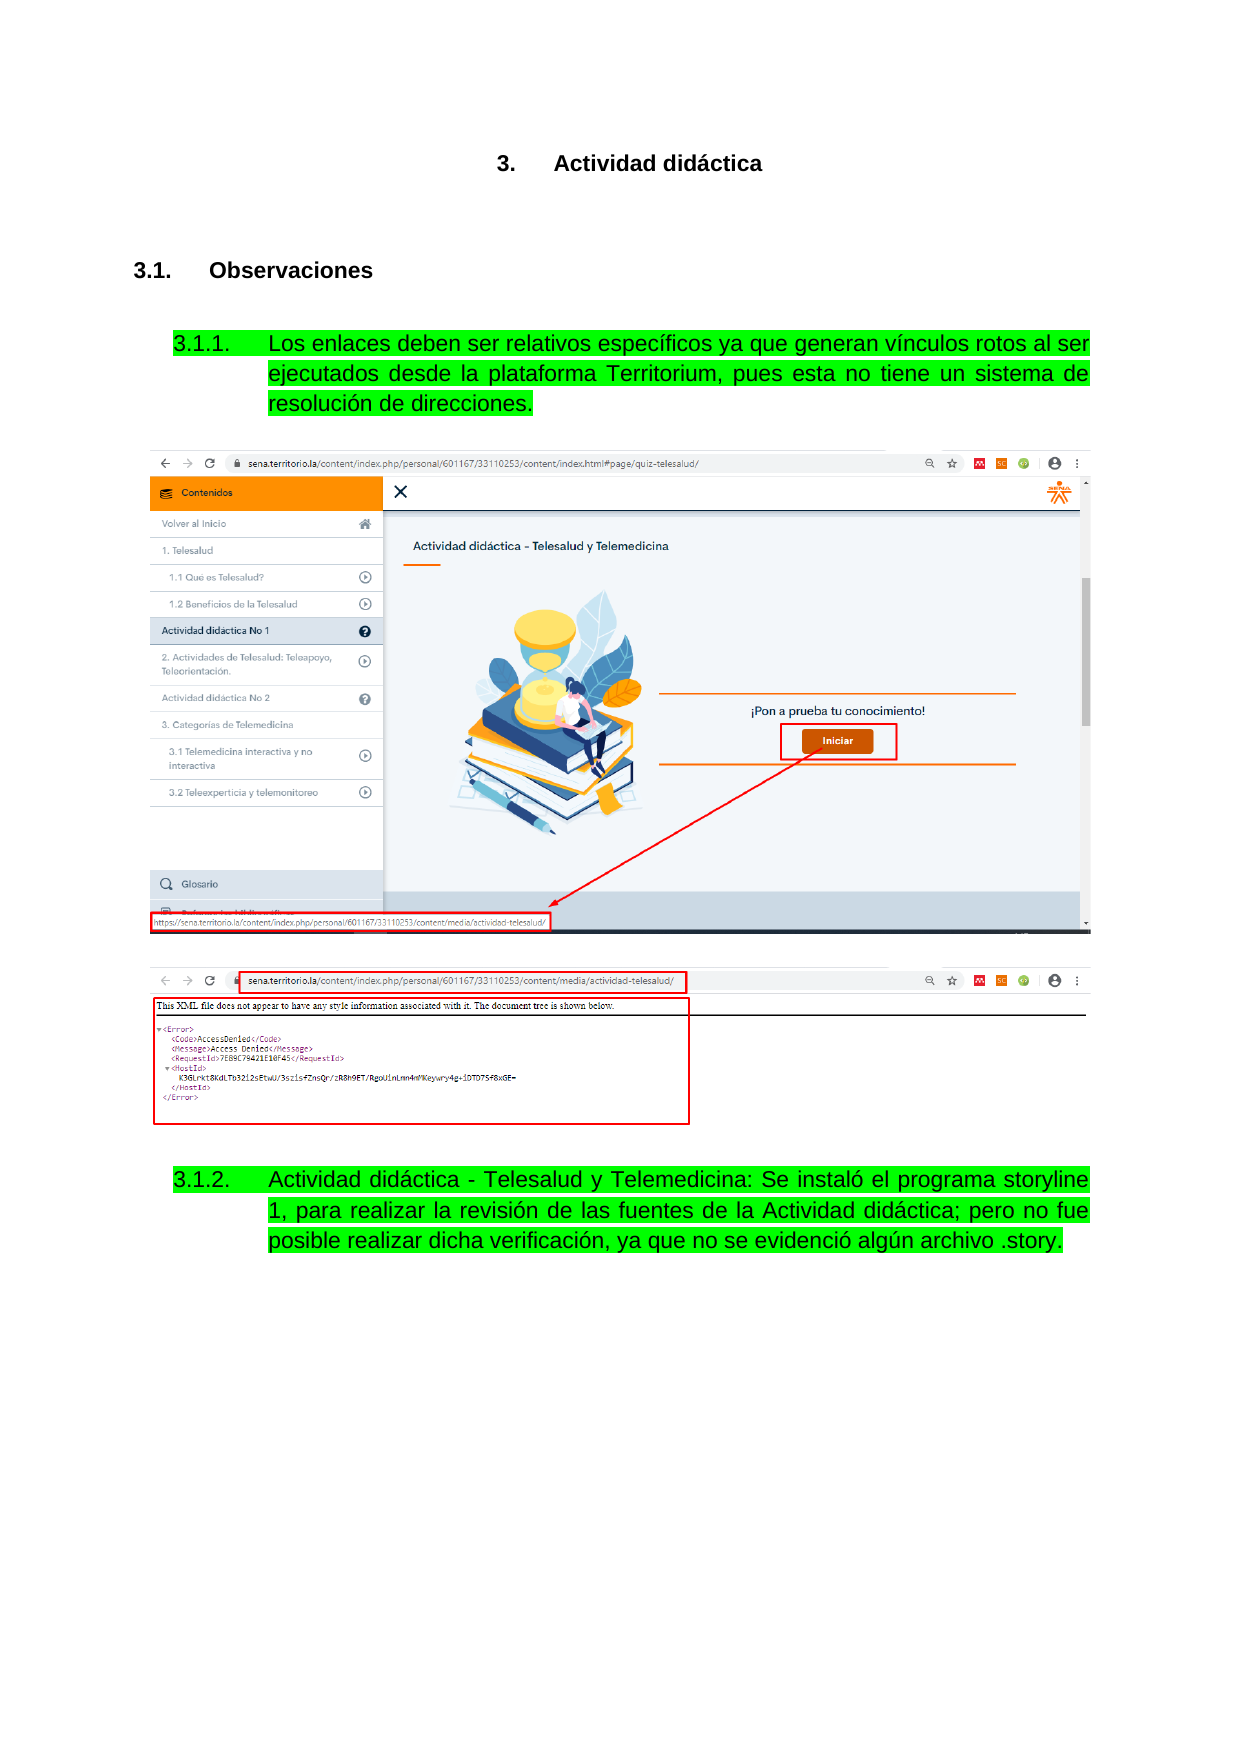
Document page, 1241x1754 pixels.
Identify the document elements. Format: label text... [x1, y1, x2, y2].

list Actividad didáctica - Telesalud y Telemedicina: Se instaló el programa storyline 1, para realizar la revisión de las fuentes de la Actividad didáctica; pero no fue posible realizar dicha verificación, ya que no se evidenció algún archivo .story. [231, 1193, 1090, 1253]
subtitle Observaciones [171, 257, 1090, 283]
list Los enlaces deben ser relativos específicos ya que generan vínculos rotos al ser ejecutados desde la plataforma Territorium, pues esta no tiene un sistema de resolución de direcciones. [231, 356, 1090, 416]
subtitle Actividad didáctica [187, 150, 1090, 176]
picture [150, 450, 1091, 934]
picture [150, 967, 1091, 1133]
